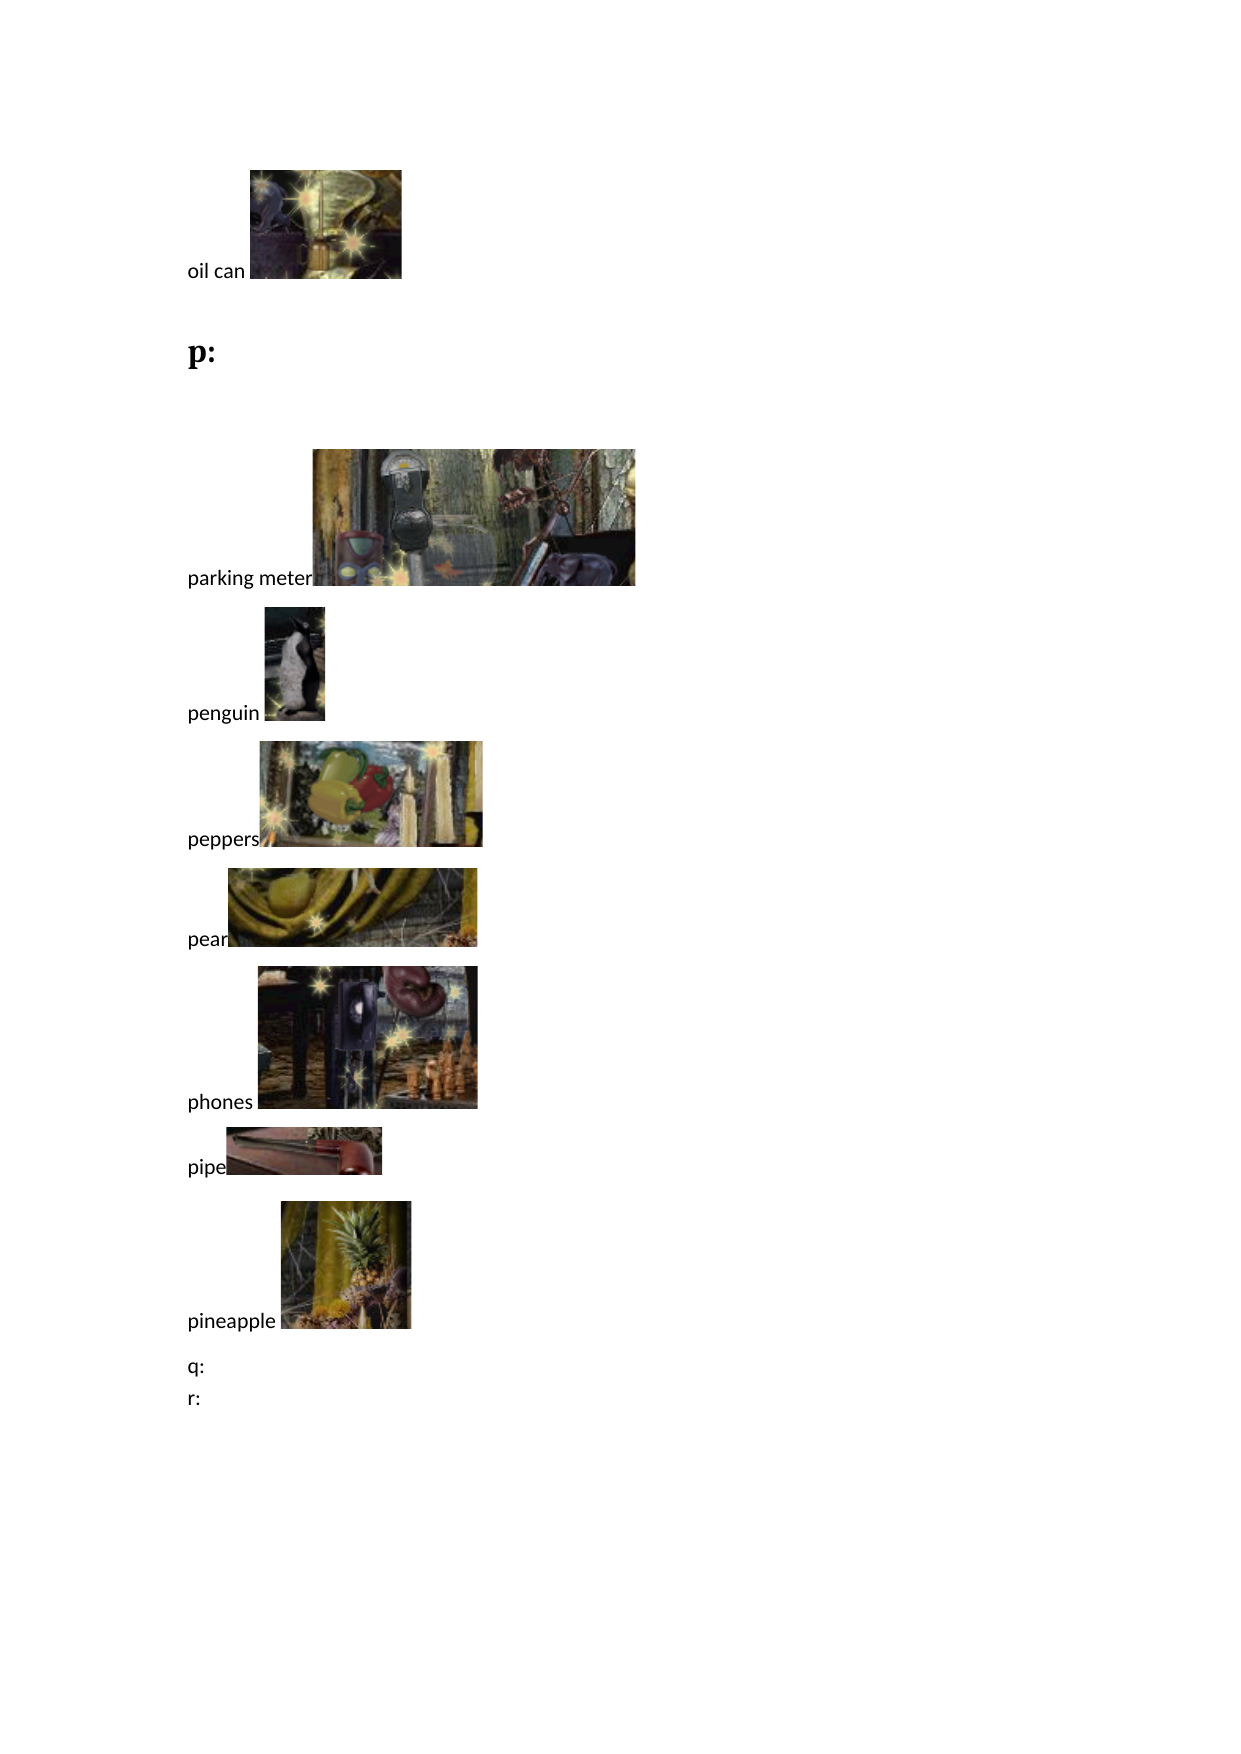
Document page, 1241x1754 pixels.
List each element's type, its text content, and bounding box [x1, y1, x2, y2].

subtitle p: [187, 319, 1053, 384]
picture [259, 741, 483, 847]
text oil can [187, 162, 1053, 292]
picture [264, 607, 325, 721]
text penguin [187, 602, 1053, 732]
text r: [187, 1382, 1053, 1414]
picture [280, 1201, 412, 1329]
picture [228, 868, 478, 947]
text pipe [187, 1122, 1053, 1187]
picture [257, 966, 478, 1109]
text q: [187, 1349, 1053, 1382]
text pear [187, 862, 1053, 959]
text pineapple [187, 1187, 1053, 1349]
text phones [187, 959, 1053, 1122]
picture [312, 449, 636, 586]
picture [226, 1127, 383, 1175]
picture [250, 170, 402, 279]
text peppers [187, 732, 1053, 862]
